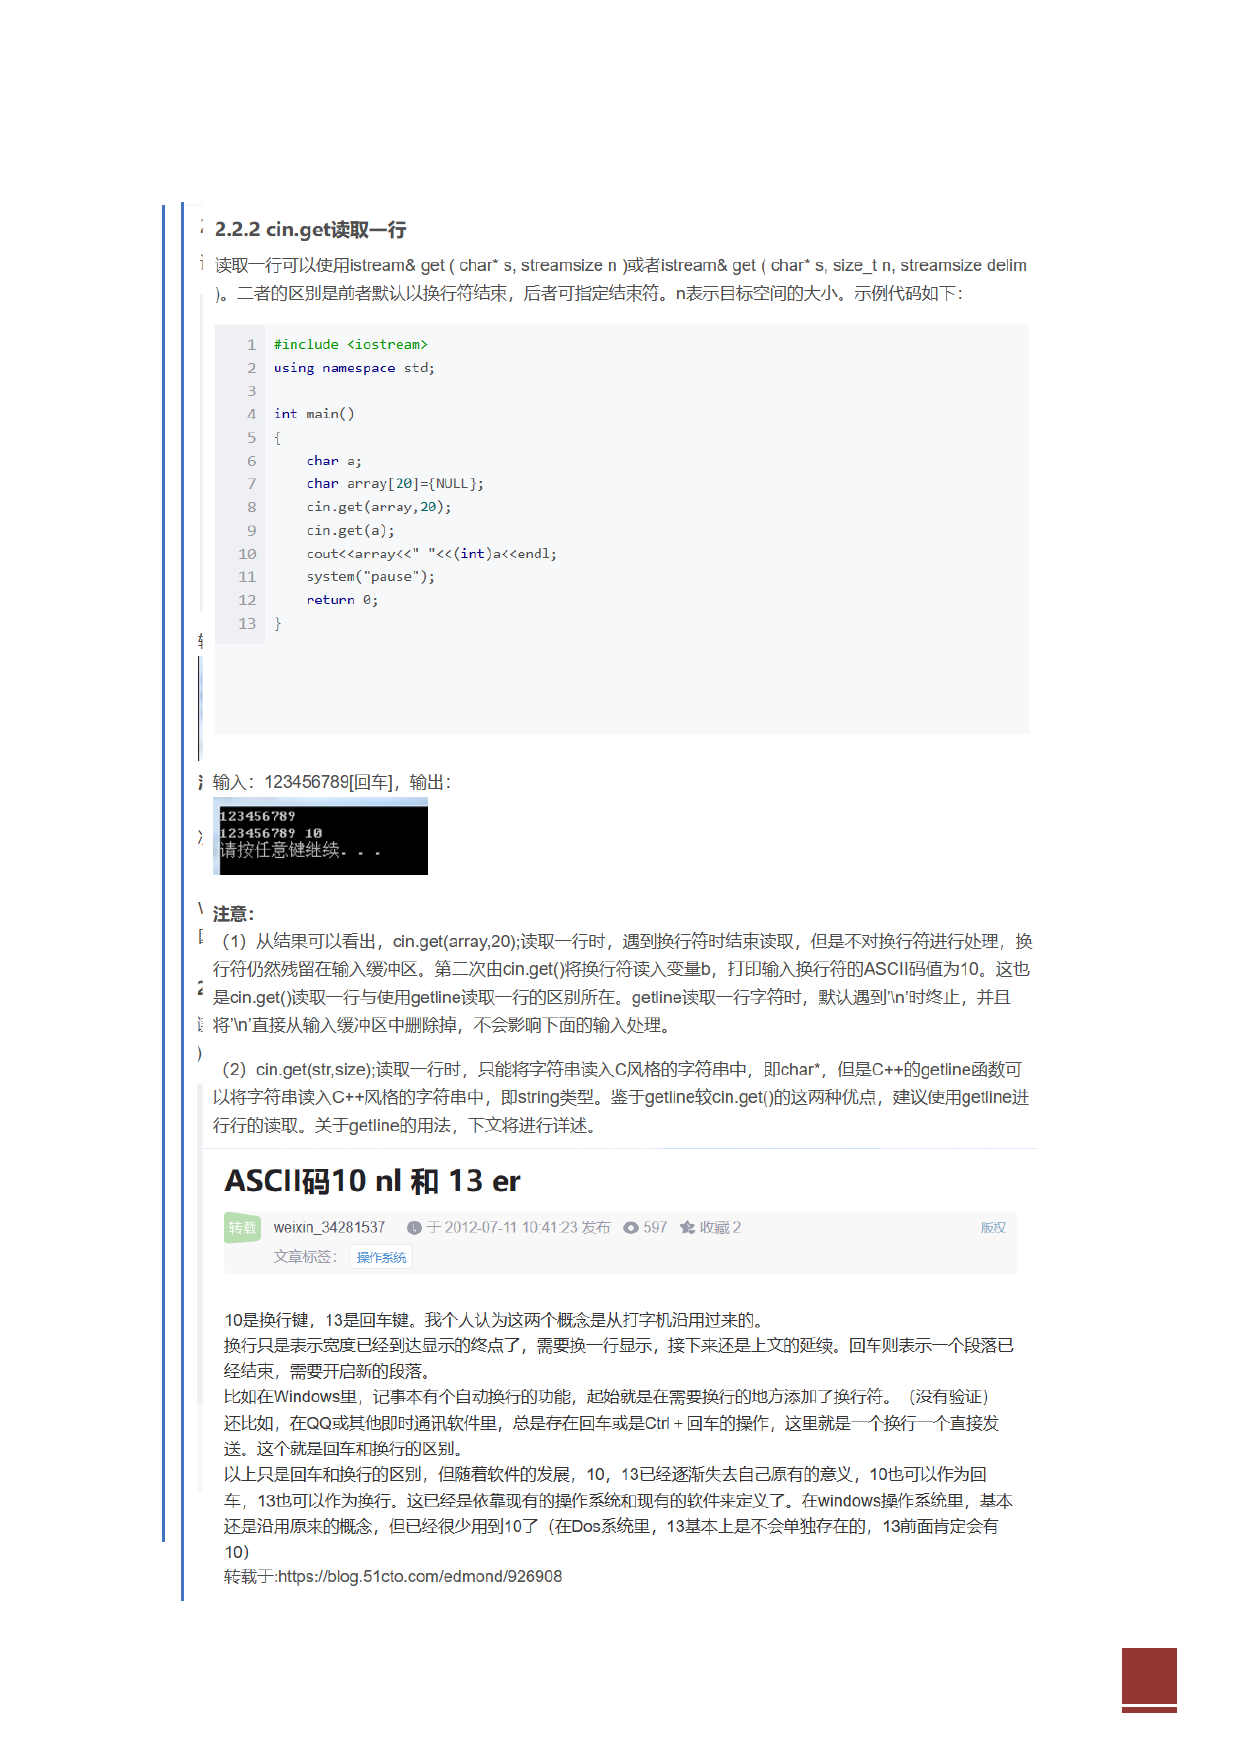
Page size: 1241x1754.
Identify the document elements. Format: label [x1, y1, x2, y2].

picture [184, 202, 1038, 1601]
